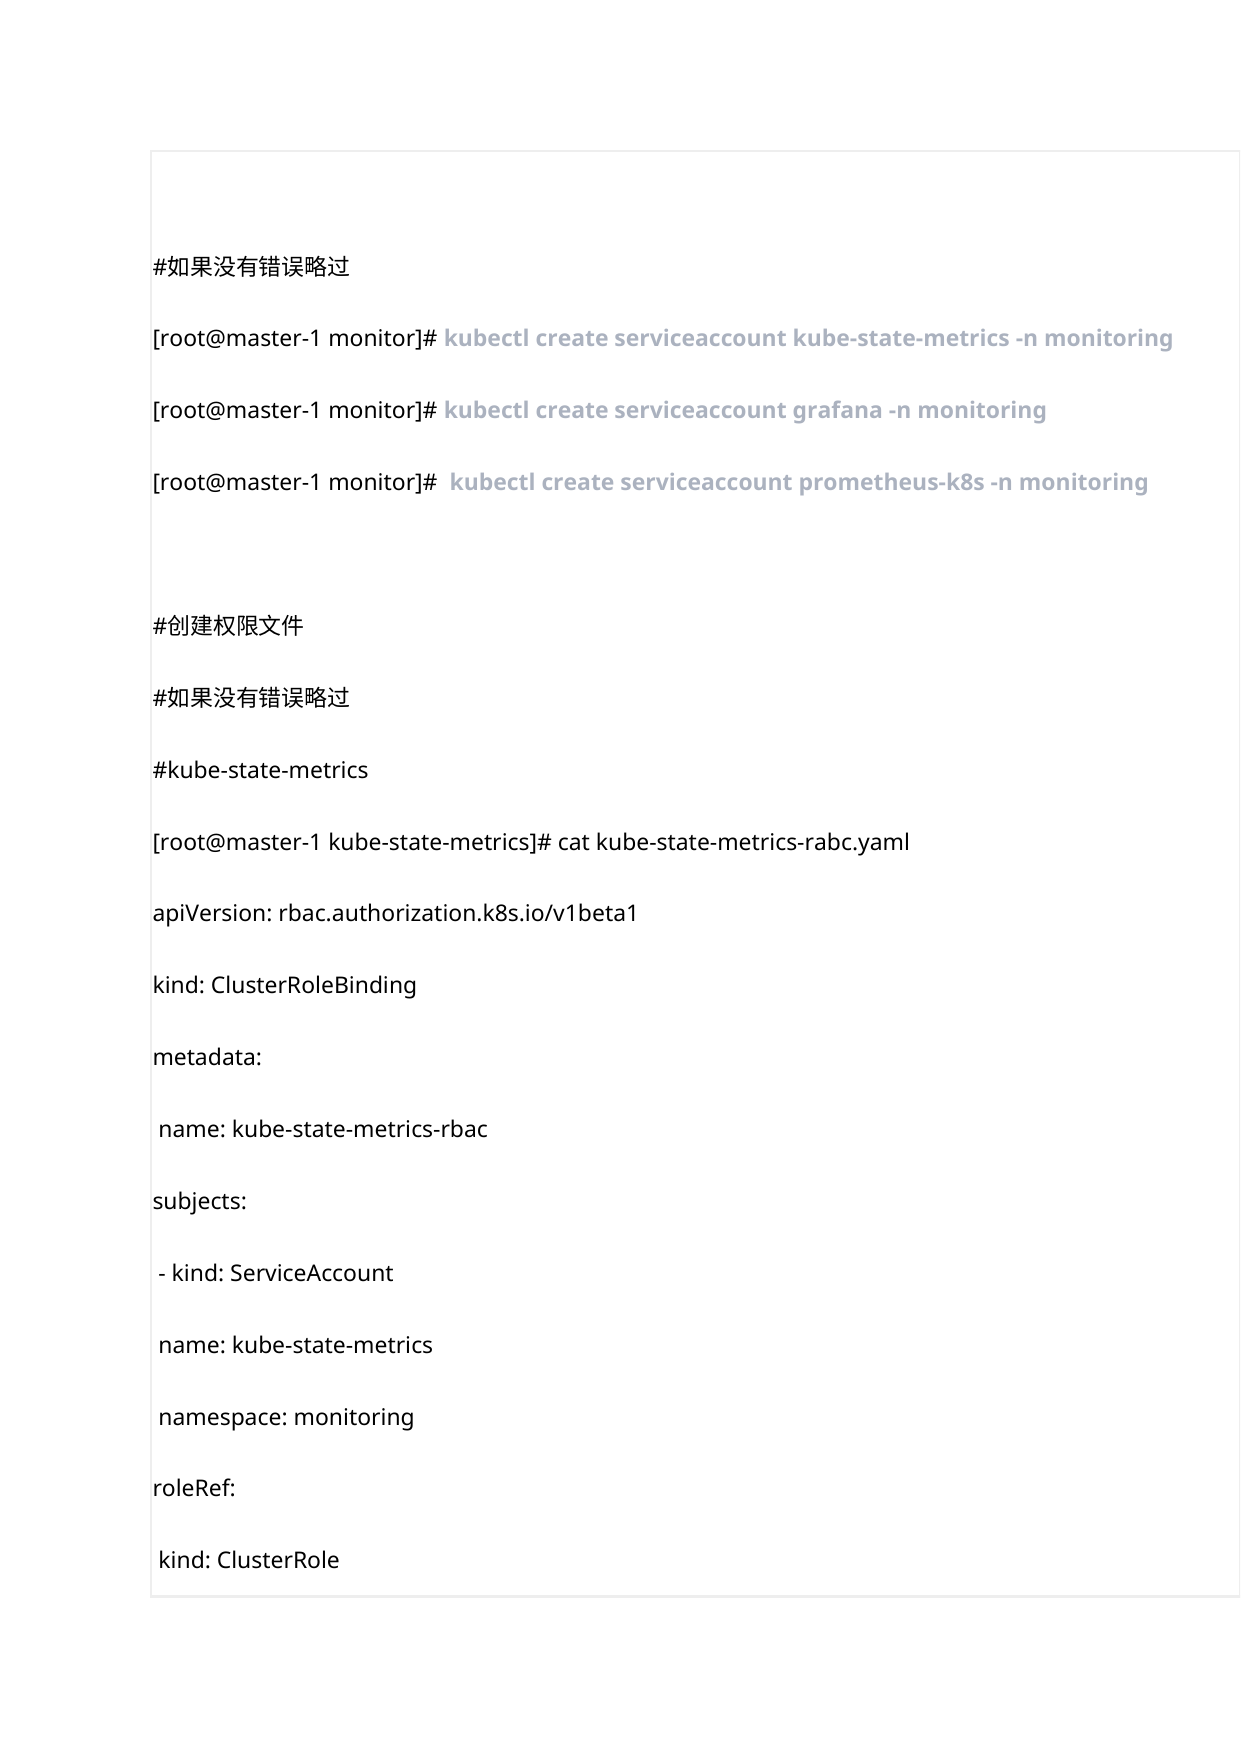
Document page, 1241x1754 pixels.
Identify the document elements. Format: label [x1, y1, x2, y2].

table_header [152, 152, 1239, 1595]
